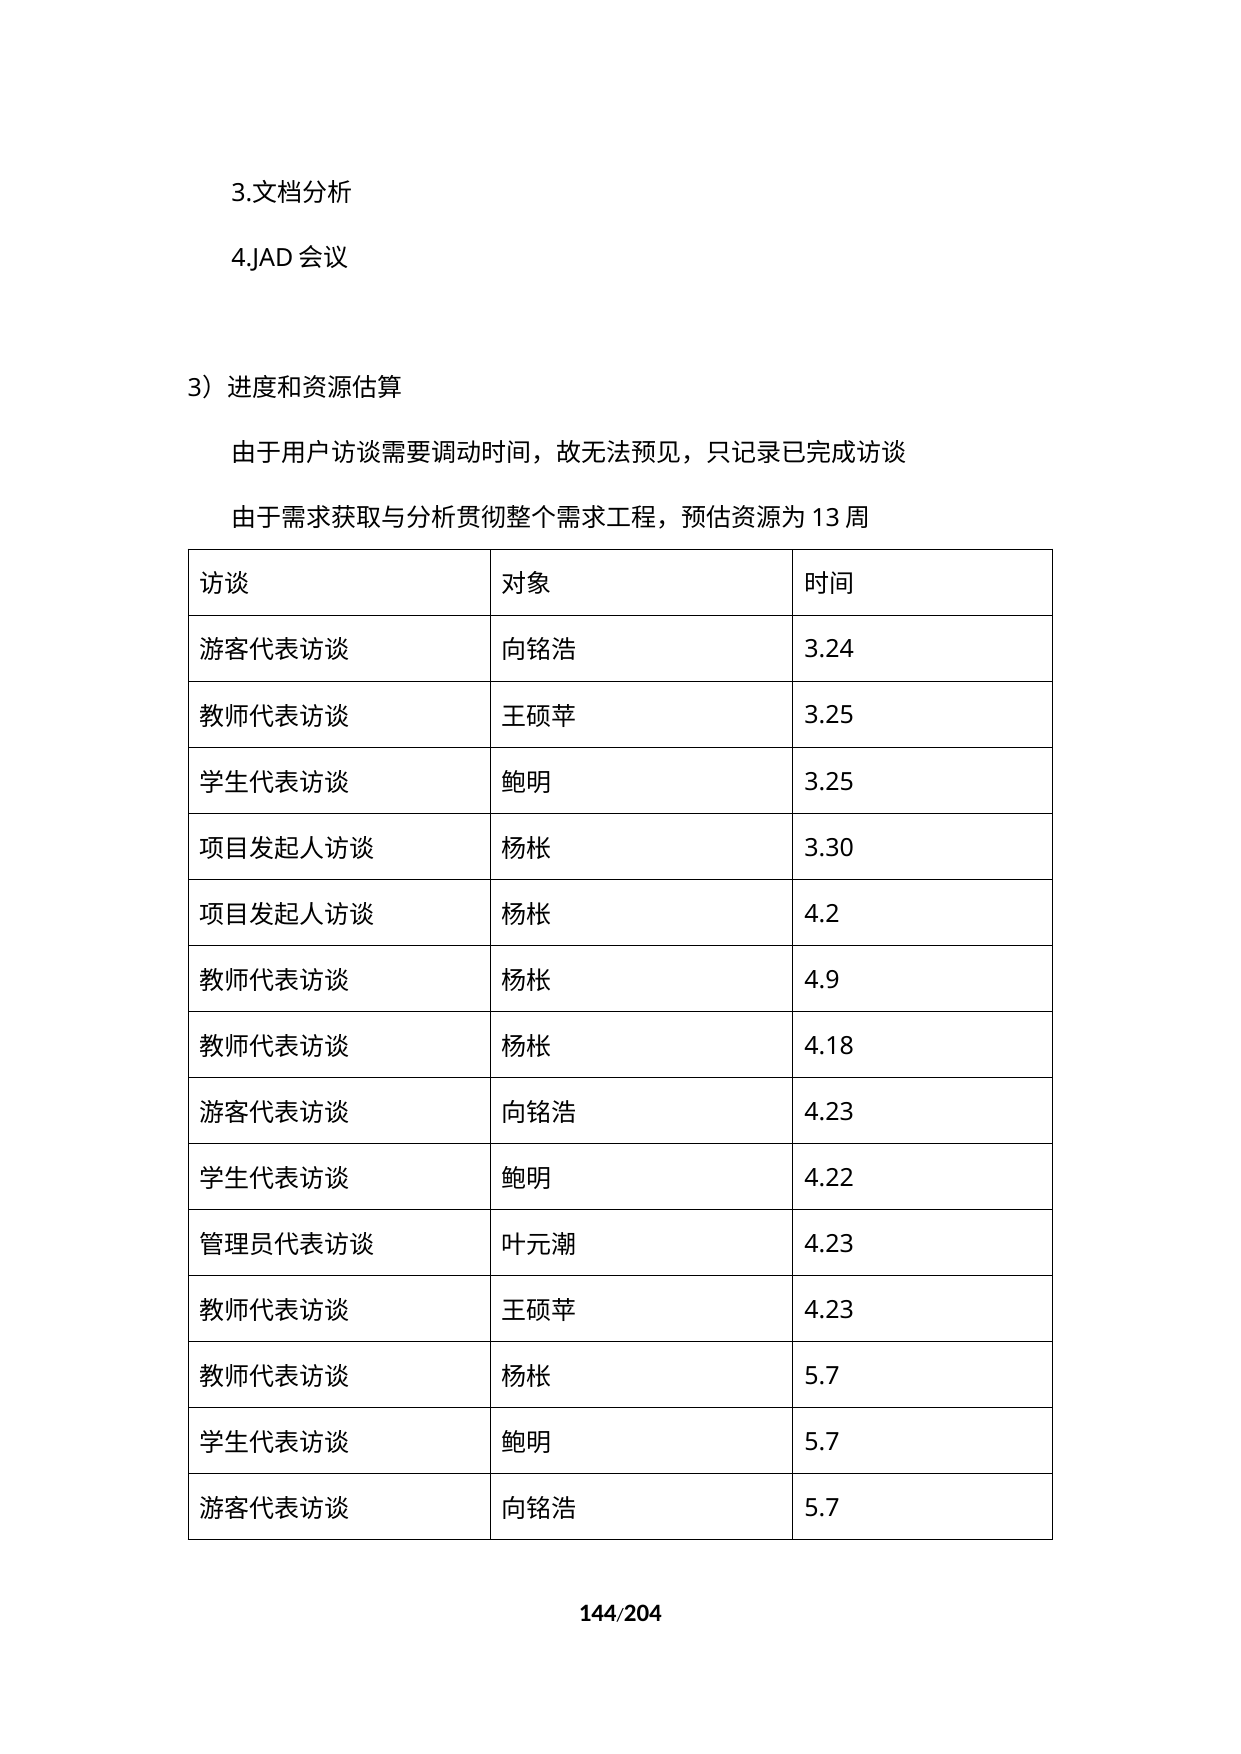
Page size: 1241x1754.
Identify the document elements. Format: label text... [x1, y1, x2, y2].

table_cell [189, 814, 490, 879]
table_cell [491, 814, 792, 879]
text 3）进度和资源估算 [187, 353, 1053, 418]
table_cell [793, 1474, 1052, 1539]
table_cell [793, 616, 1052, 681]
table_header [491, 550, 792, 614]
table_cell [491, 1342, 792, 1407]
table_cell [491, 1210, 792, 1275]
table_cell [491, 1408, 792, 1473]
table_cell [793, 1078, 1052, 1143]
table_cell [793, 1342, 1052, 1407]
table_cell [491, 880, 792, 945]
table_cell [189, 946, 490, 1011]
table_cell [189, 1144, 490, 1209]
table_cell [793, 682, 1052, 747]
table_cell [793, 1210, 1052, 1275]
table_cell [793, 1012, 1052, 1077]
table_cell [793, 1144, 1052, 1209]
text 由于需求获取与分析贯彻整个需求工程，预估资源为13周 [187, 483, 1053, 548]
text 由于用户访谈需要调动时间，故无法预见，只记录已完成访谈 [187, 418, 1053, 483]
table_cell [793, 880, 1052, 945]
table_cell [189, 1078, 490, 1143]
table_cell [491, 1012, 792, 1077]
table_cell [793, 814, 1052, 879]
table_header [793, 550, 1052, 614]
text 3.文档分析 [187, 158, 1053, 223]
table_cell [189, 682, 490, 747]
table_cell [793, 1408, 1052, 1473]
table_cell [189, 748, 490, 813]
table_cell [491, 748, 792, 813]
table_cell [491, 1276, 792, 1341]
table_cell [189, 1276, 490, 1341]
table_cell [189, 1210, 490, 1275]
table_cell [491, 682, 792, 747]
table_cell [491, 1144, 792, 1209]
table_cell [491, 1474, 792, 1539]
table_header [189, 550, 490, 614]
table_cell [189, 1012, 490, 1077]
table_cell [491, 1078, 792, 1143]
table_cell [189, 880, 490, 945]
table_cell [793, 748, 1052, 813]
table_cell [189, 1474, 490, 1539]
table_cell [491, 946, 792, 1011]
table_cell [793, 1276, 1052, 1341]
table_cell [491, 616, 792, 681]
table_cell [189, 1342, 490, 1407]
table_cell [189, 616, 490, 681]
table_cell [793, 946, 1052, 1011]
text 4.JAD会议 [187, 223, 1053, 288]
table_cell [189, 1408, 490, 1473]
